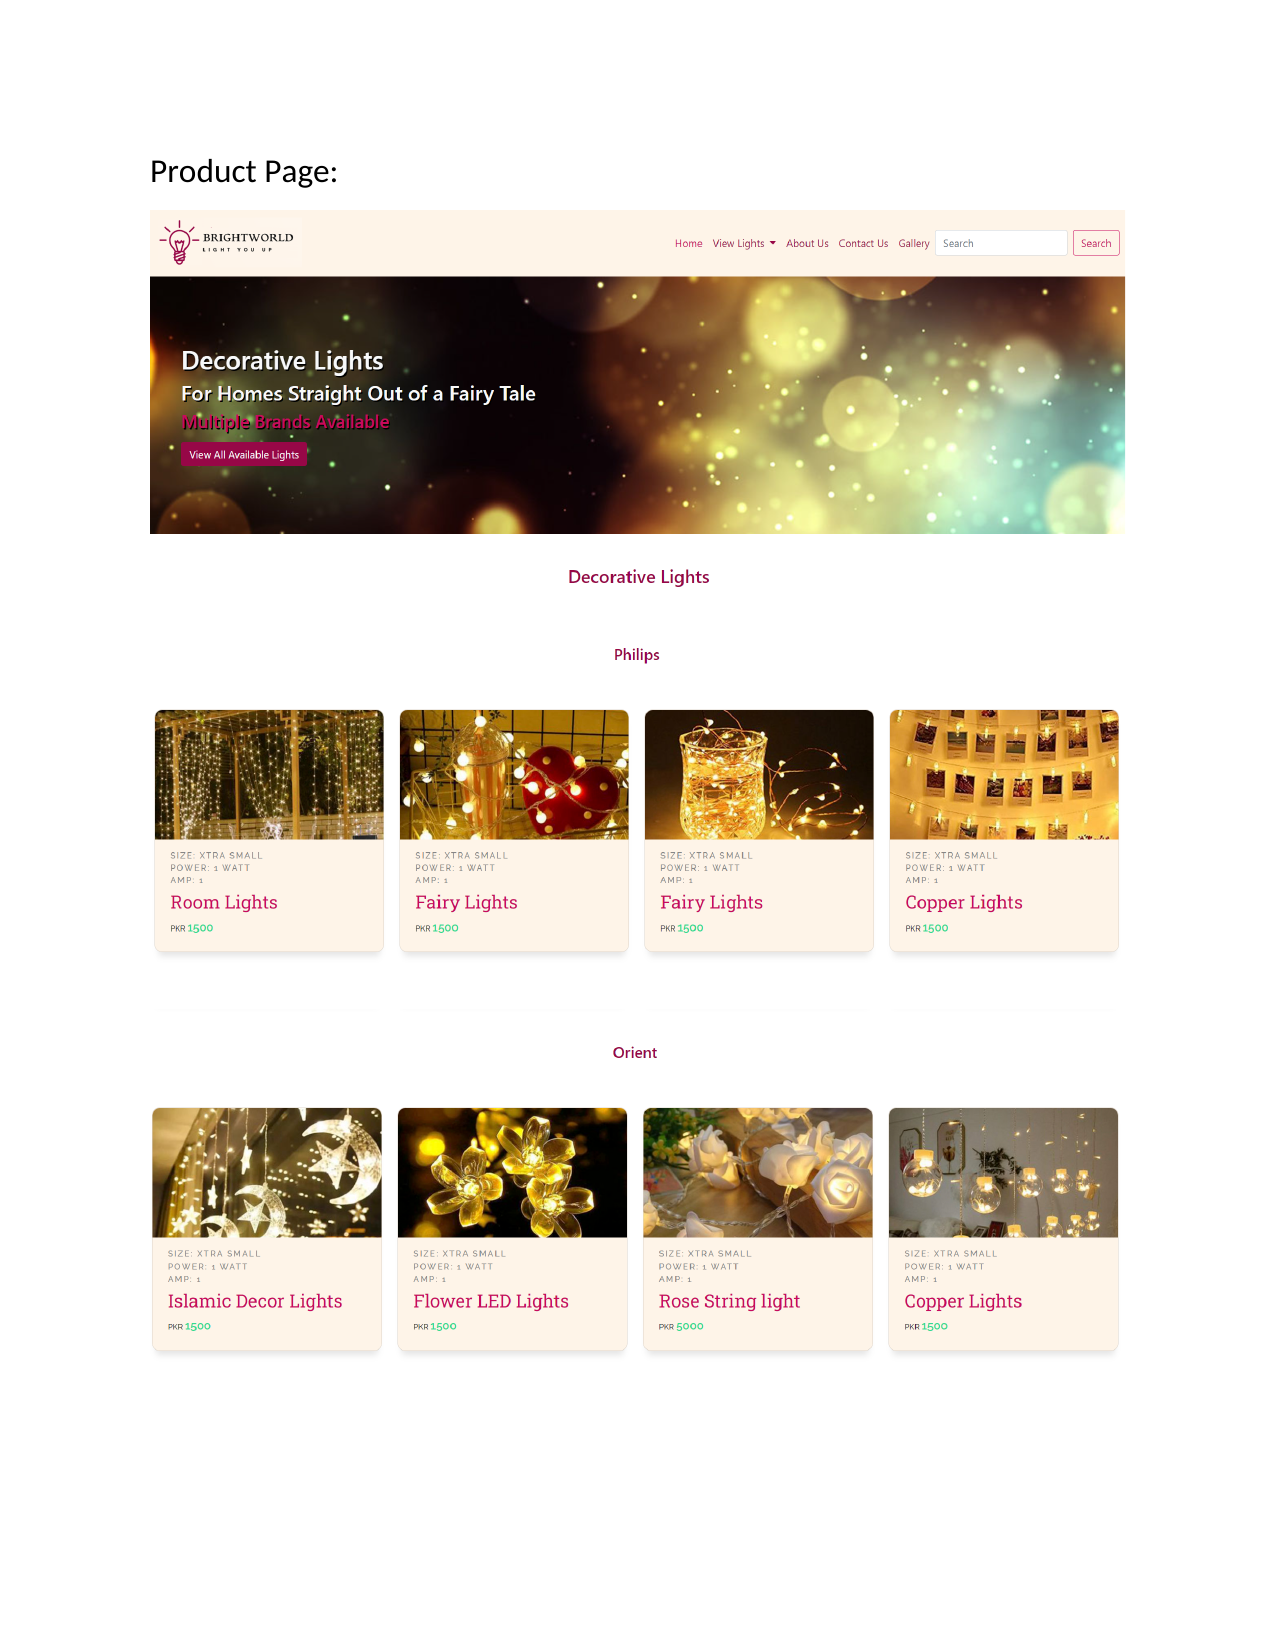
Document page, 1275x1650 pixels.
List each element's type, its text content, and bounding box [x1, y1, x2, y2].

picture [150, 1009, 1125, 1379]
picture [150, 622, 1125, 991]
picture [150, 210, 1125, 604]
text Product Page: [150, 150, 1125, 191]
